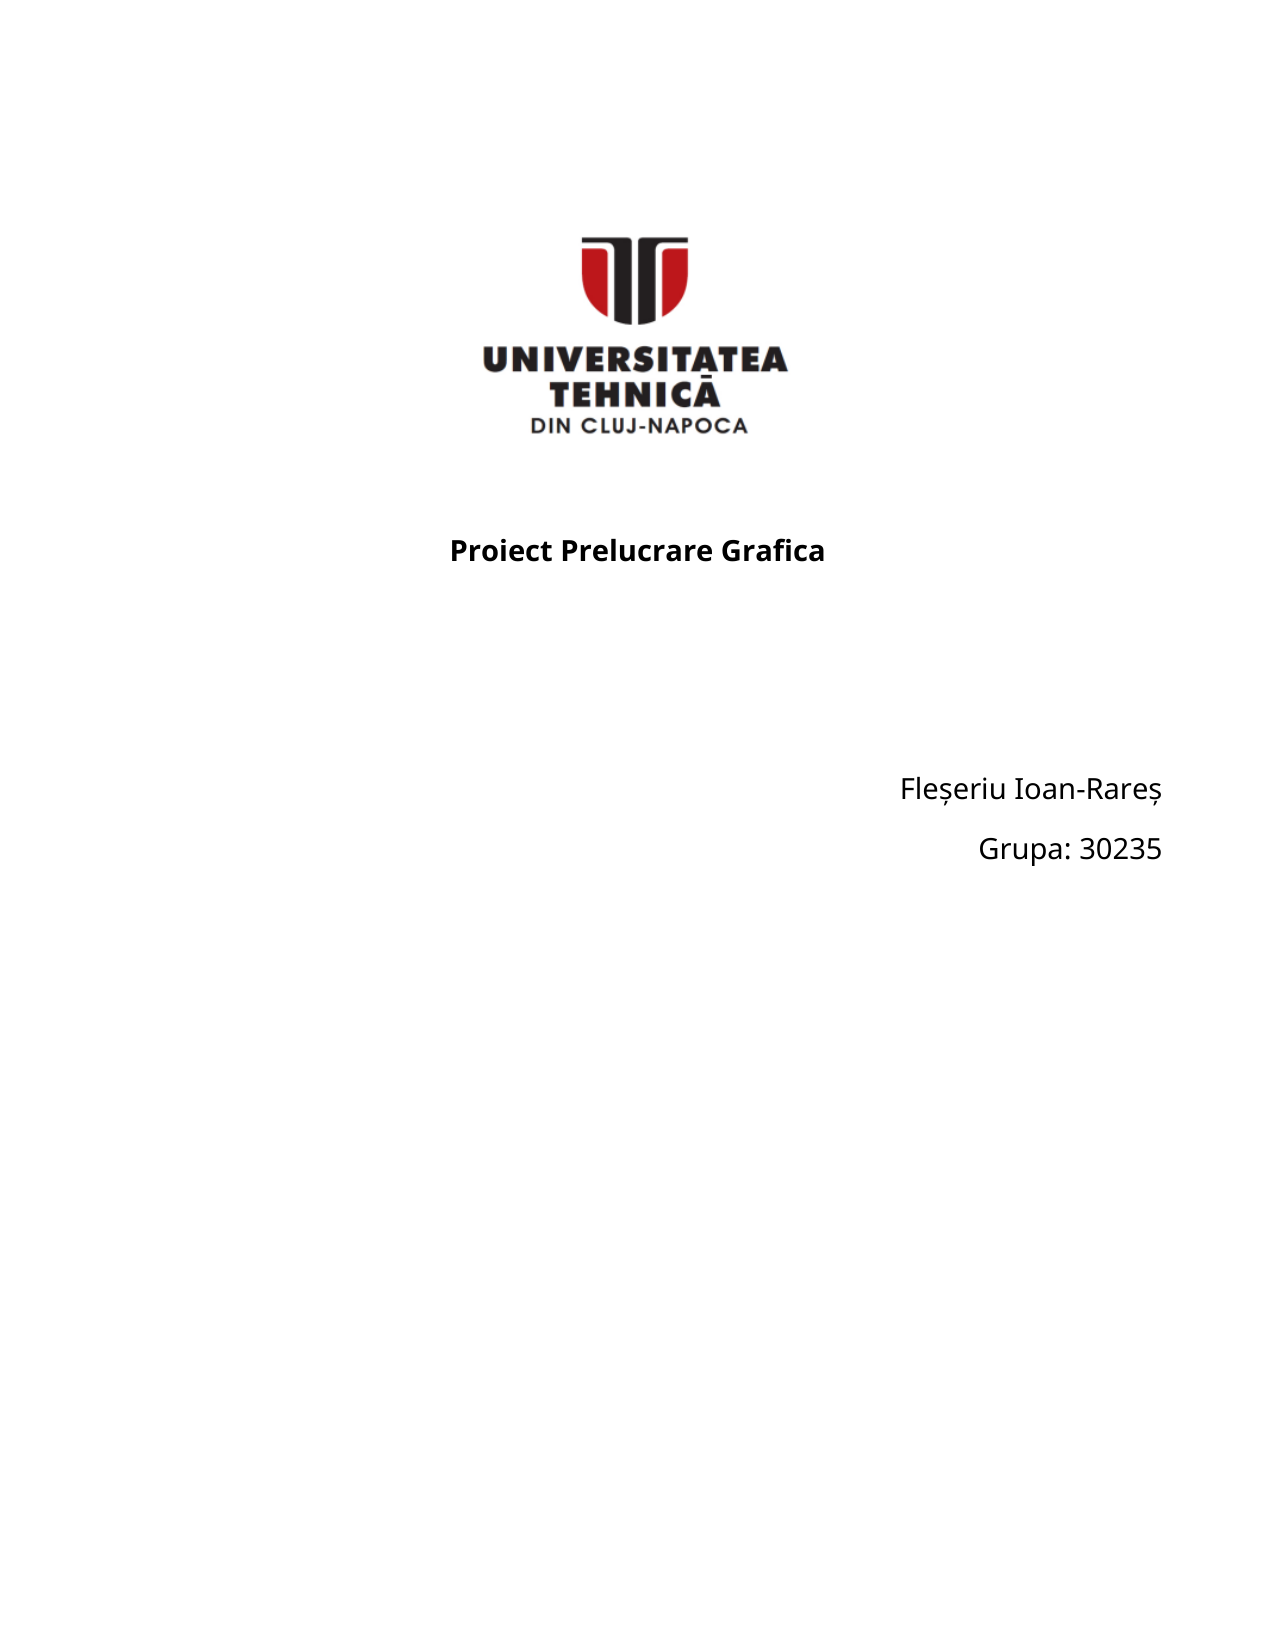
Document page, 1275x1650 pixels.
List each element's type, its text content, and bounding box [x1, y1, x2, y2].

picture [52, 150, 1223, 528]
text Proiect Prelucrare Grafica [112, 528, 1162, 570]
text Grupa: 30235 [112, 828, 1162, 868]
text Fleșeriu Ioan-Rareș [112, 768, 1162, 808]
